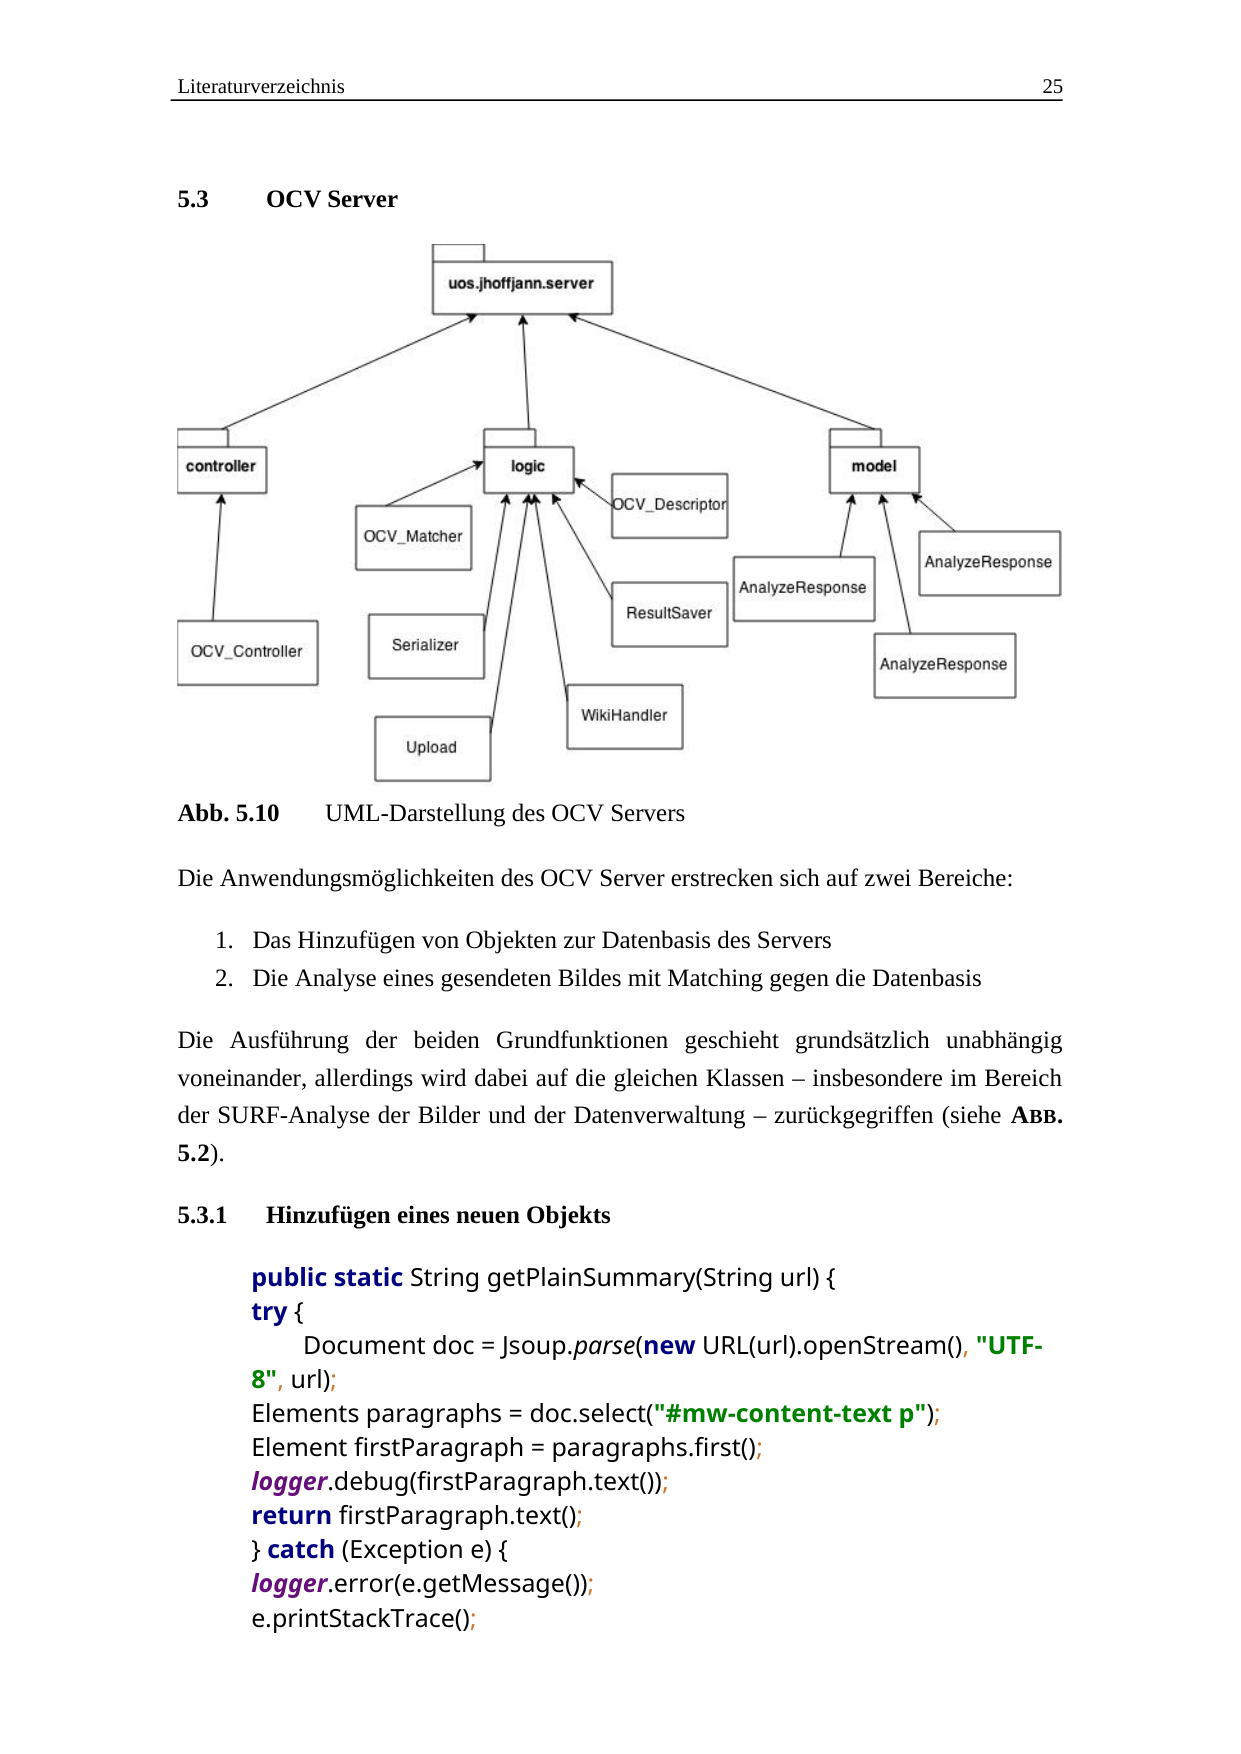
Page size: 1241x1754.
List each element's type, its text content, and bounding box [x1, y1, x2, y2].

subtitle Hinzufügen eines neuen Objekts [177, 1200, 1063, 1228]
list Das Hinzufügen von Objekten zur Datenbasis des Servers [215, 916, 1063, 954]
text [251, 1259, 1063, 1634]
text Die Anwendungsmöglichkeiten des OCV Server erstrecken sich auf zwei Bereiche: [177, 854, 1063, 891]
picture [177, 244, 1063, 786]
list Die Analyse eines gesendeten Bildes mit Matching gegen die Datenbasis [215, 954, 1063, 991]
text Die Ausführung der beiden Grundfunktionen geschieht grundsätzlich unabhängig voneinander, allerdings wird dabei auf die gleichen Klassen – insbesondere im Bereich der SURF-Analyse der Bilder und der Datenverwaltung – zurückgegriffen (siehe Abb. 5.2). [177, 1016, 1063, 1166]
subtitle OCV Server [177, 184, 1063, 213]
